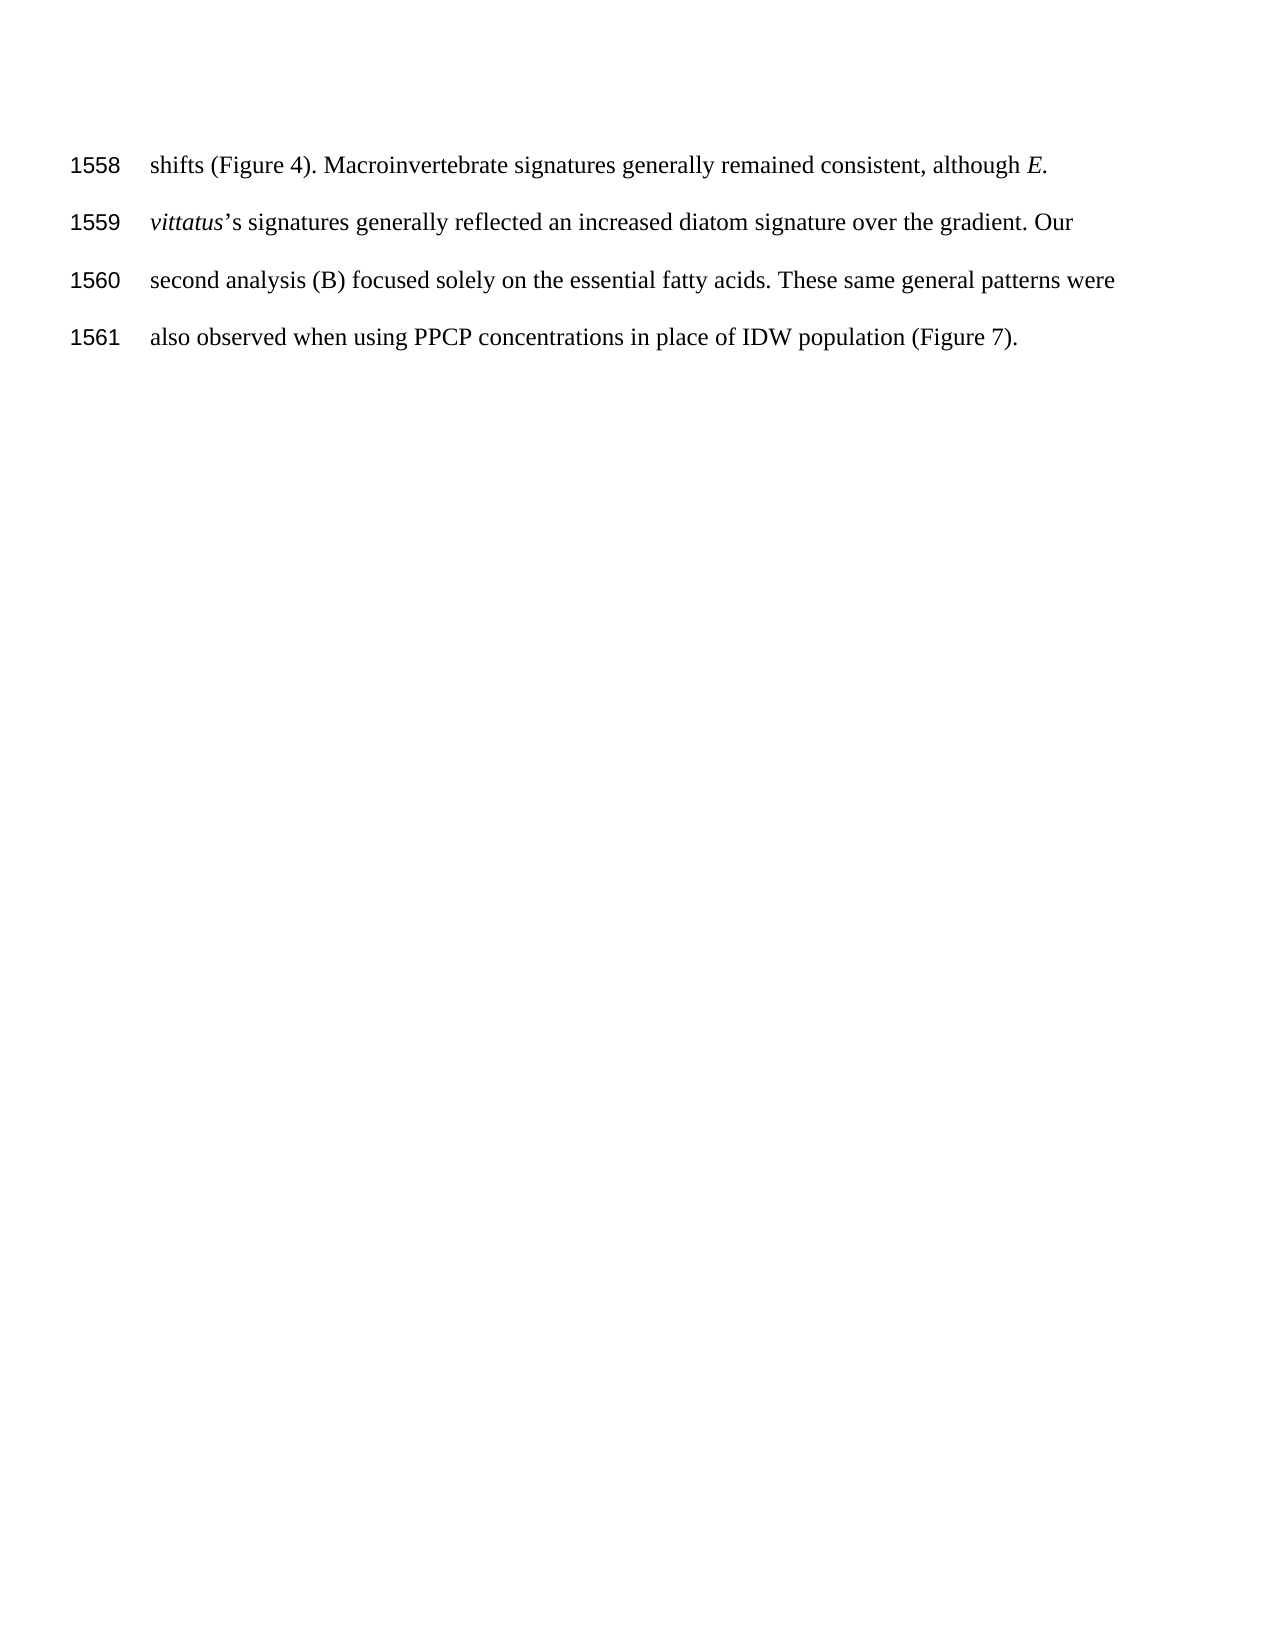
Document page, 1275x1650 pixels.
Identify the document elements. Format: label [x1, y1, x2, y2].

text [150, 150, 1125, 351]
